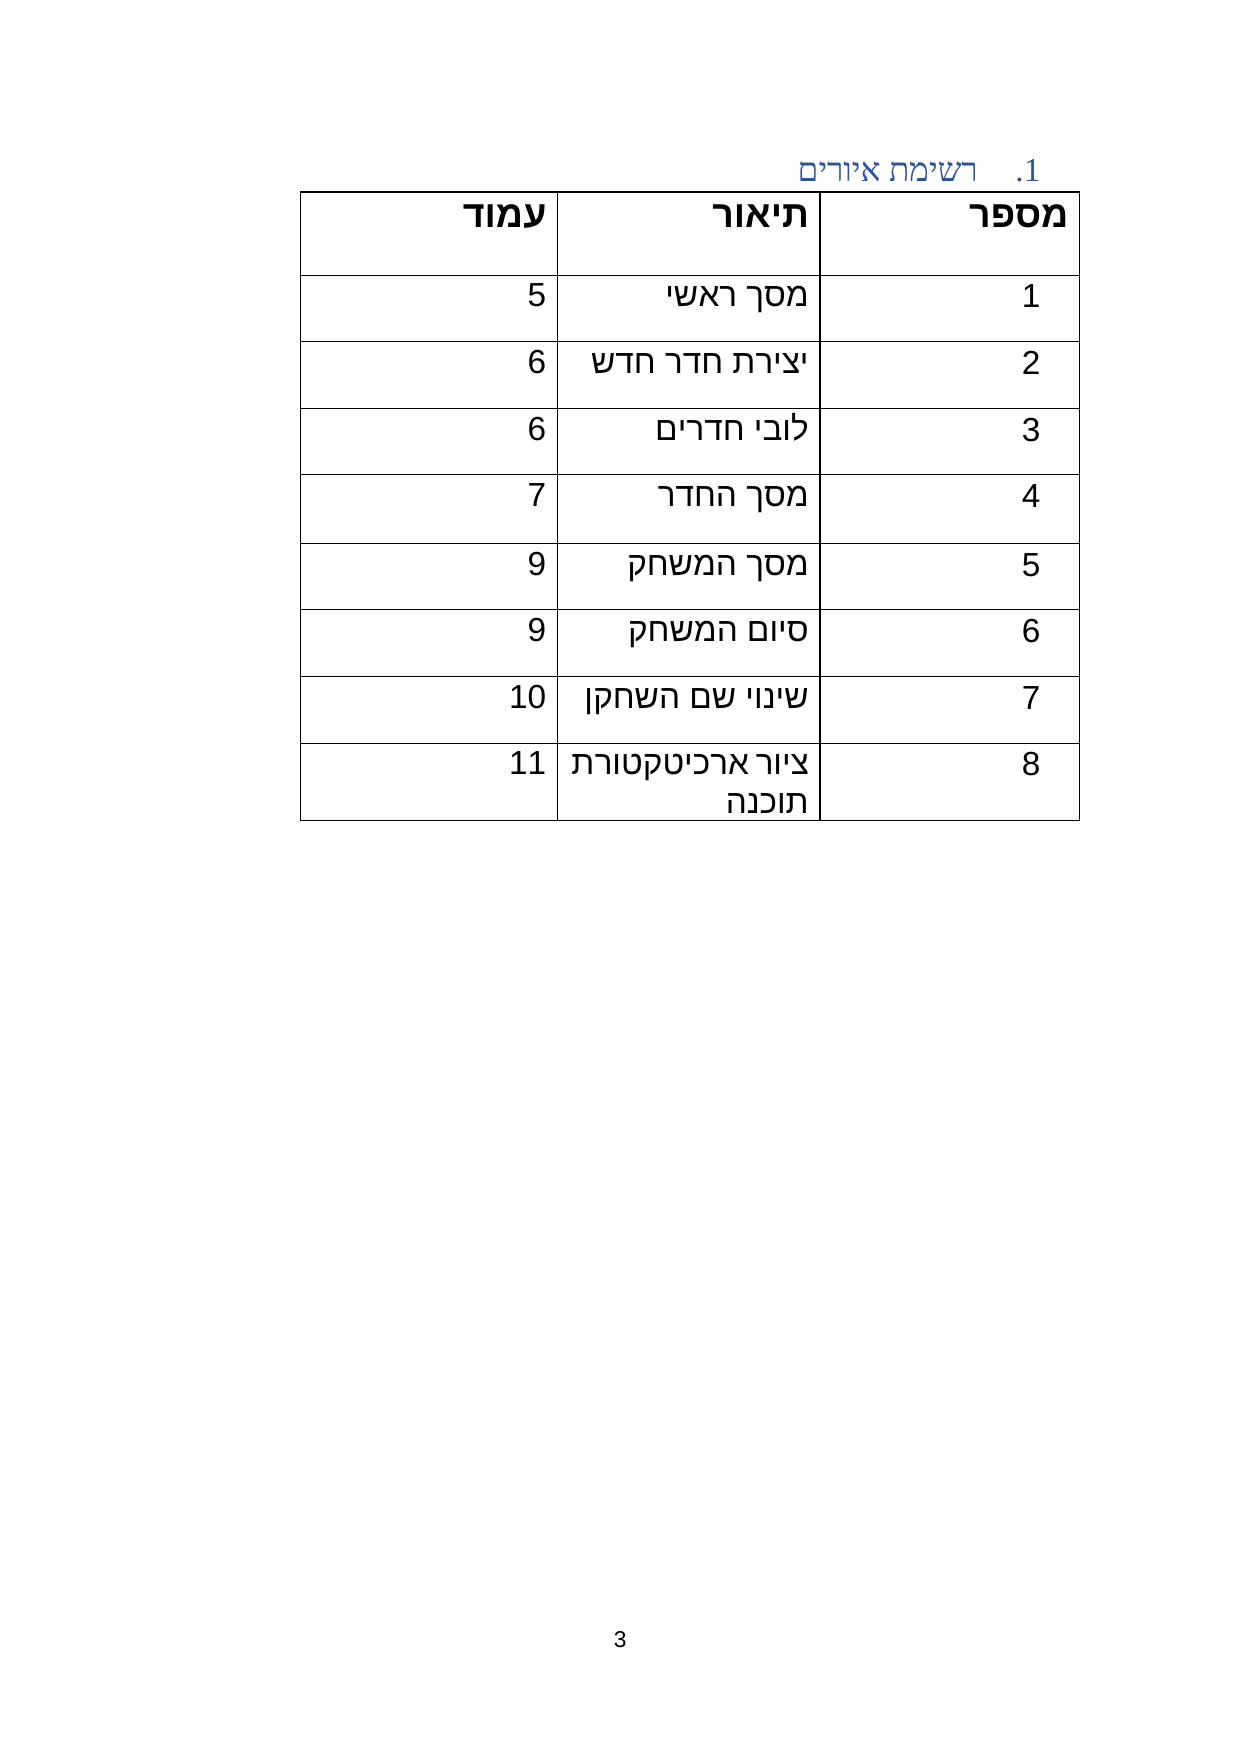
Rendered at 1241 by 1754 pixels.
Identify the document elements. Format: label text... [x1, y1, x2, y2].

table_cell יצירת חדר חדש [558, 342, 819, 408]
table_cell 10 [301, 677, 557, 742]
table_header מספר [821, 193, 1079, 274]
table_cell ציור ארכיטקטורת תוכנה [558, 744, 819, 820]
table_cell [821, 677, 1079, 742]
table_cell 11 [301, 744, 557, 820]
table_cell 5 [301, 276, 557, 341]
table_cell סיום המשחק [558, 610, 819, 676]
subtitle רשימת איורים [187, 150, 1015, 188]
table_cell 9 [301, 544, 557, 609]
table_cell מסך ראשי [558, 276, 819, 341]
table_cell מסך החדר [558, 475, 819, 543]
table_cell [821, 342, 1079, 408]
table_cell מסך המשחק [558, 544, 819, 609]
table_cell [821, 744, 1079, 820]
table_cell לובי חדרים [558, 409, 819, 474]
table_cell [821, 475, 1079, 543]
table_header עמוד [301, 193, 557, 274]
table_cell 6 [301, 342, 557, 408]
table_cell [821, 409, 1079, 474]
table_cell 6 [301, 409, 557, 474]
table_cell 7 [301, 475, 557, 543]
table_cell [821, 610, 1079, 676]
table_cell [821, 276, 1079, 341]
table_header תיאור [558, 193, 819, 274]
table_cell שינוי שם השחקן [558, 677, 819, 742]
table_cell [821, 544, 1079, 609]
table_cell 9 [301, 610, 557, 676]
